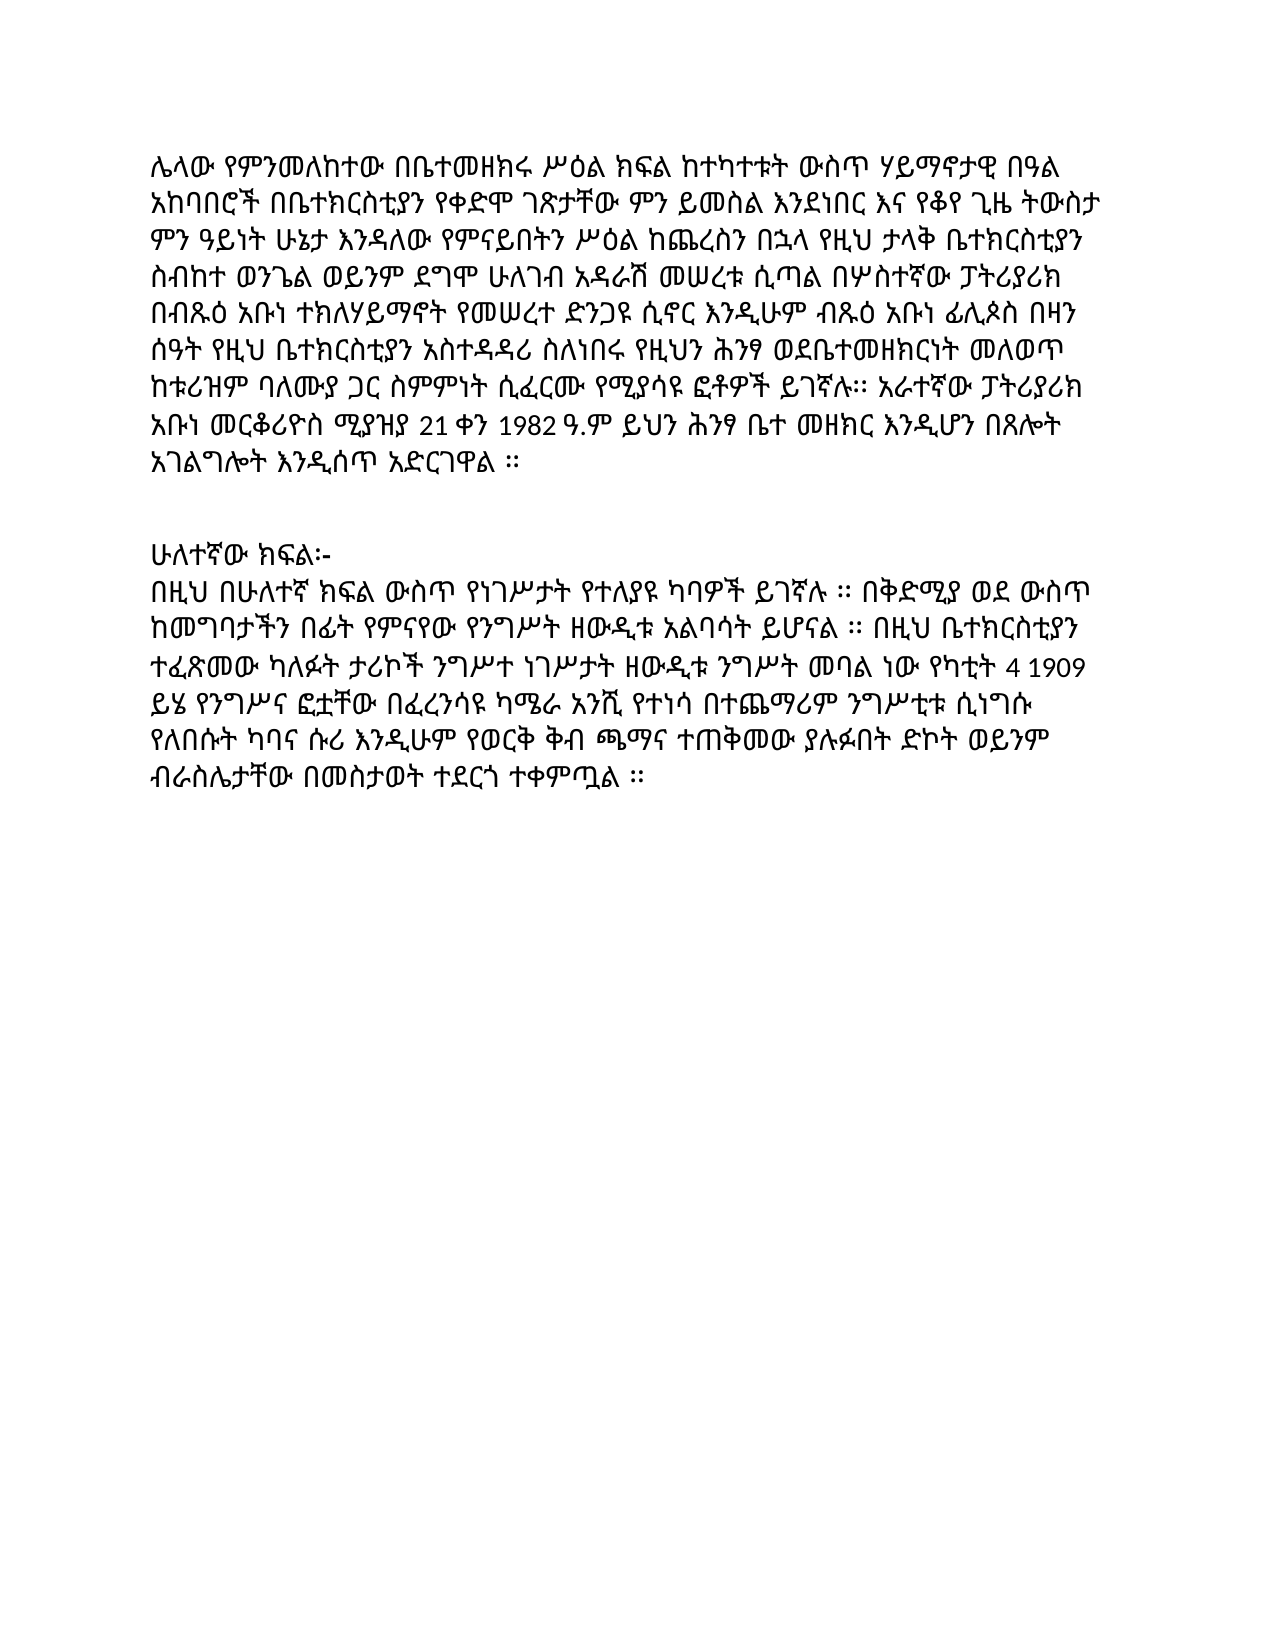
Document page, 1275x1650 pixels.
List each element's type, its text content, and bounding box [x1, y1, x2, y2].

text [150, 150, 1125, 479]
text ሁለተኛው ክፍል፡- በዚህ በሁለተኛ ክፍል ውስጥ የነገሥታት የተለያዩ ካባዎች ይገኛሉ ፡፡ በቅድሚያ ወደ ውስጥ ከመግባታችን በፊት የምናየው የንግሥት ዘውዲቱ አልባሳት ይሆናል ፡፡ በዚህ ቤተክርስቲያን ተፈጽመው ካለፉት ታሪኮች ንግሥተ ነገሥታት ዘውዲቱ ንግሥት መባል ነው የካቲት 4 1909 ይሄ የንግሥና ፎቷቸው በፈረንሳዩ ካሜራ አንሺ የተነሳ በተጨማሪም ንግሥቲቱ ሲነግሱ የለበሱት ካባና ሱሪ እንዲሁም የወርቅ ቅብ ጫማና ተጠቅመው ያሉፉበት ድኮት ወይንም ብራስሌታቸው በመስታወት ተደርጎ ተቀምጧል ፡፡ [150, 498, 1125, 794]
